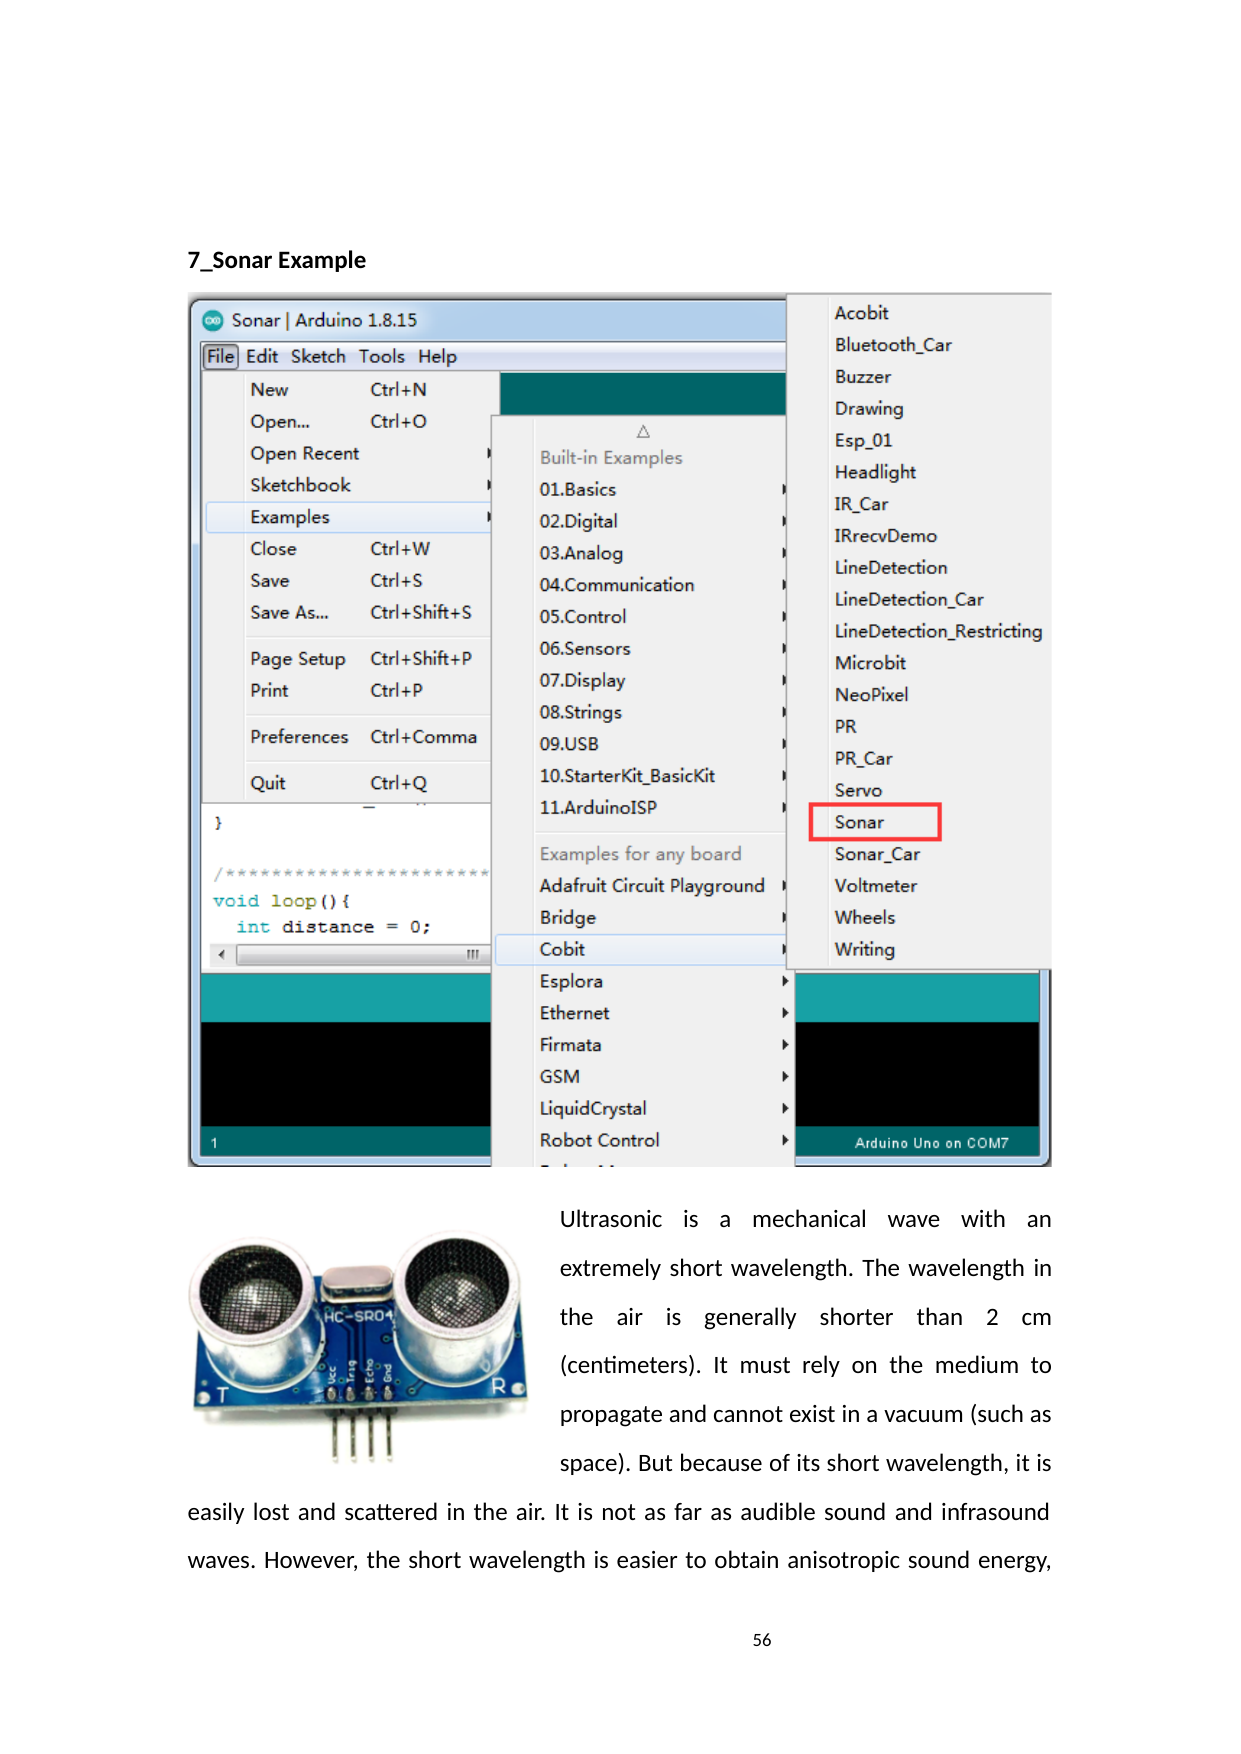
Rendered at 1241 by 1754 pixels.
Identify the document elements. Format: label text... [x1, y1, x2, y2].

picture [179, 1224, 541, 1470]
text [187, 1202, 1053, 1576]
subtitle 7_Sonar Example [187, 243, 1053, 276]
picture [187, 292, 1052, 1167]
